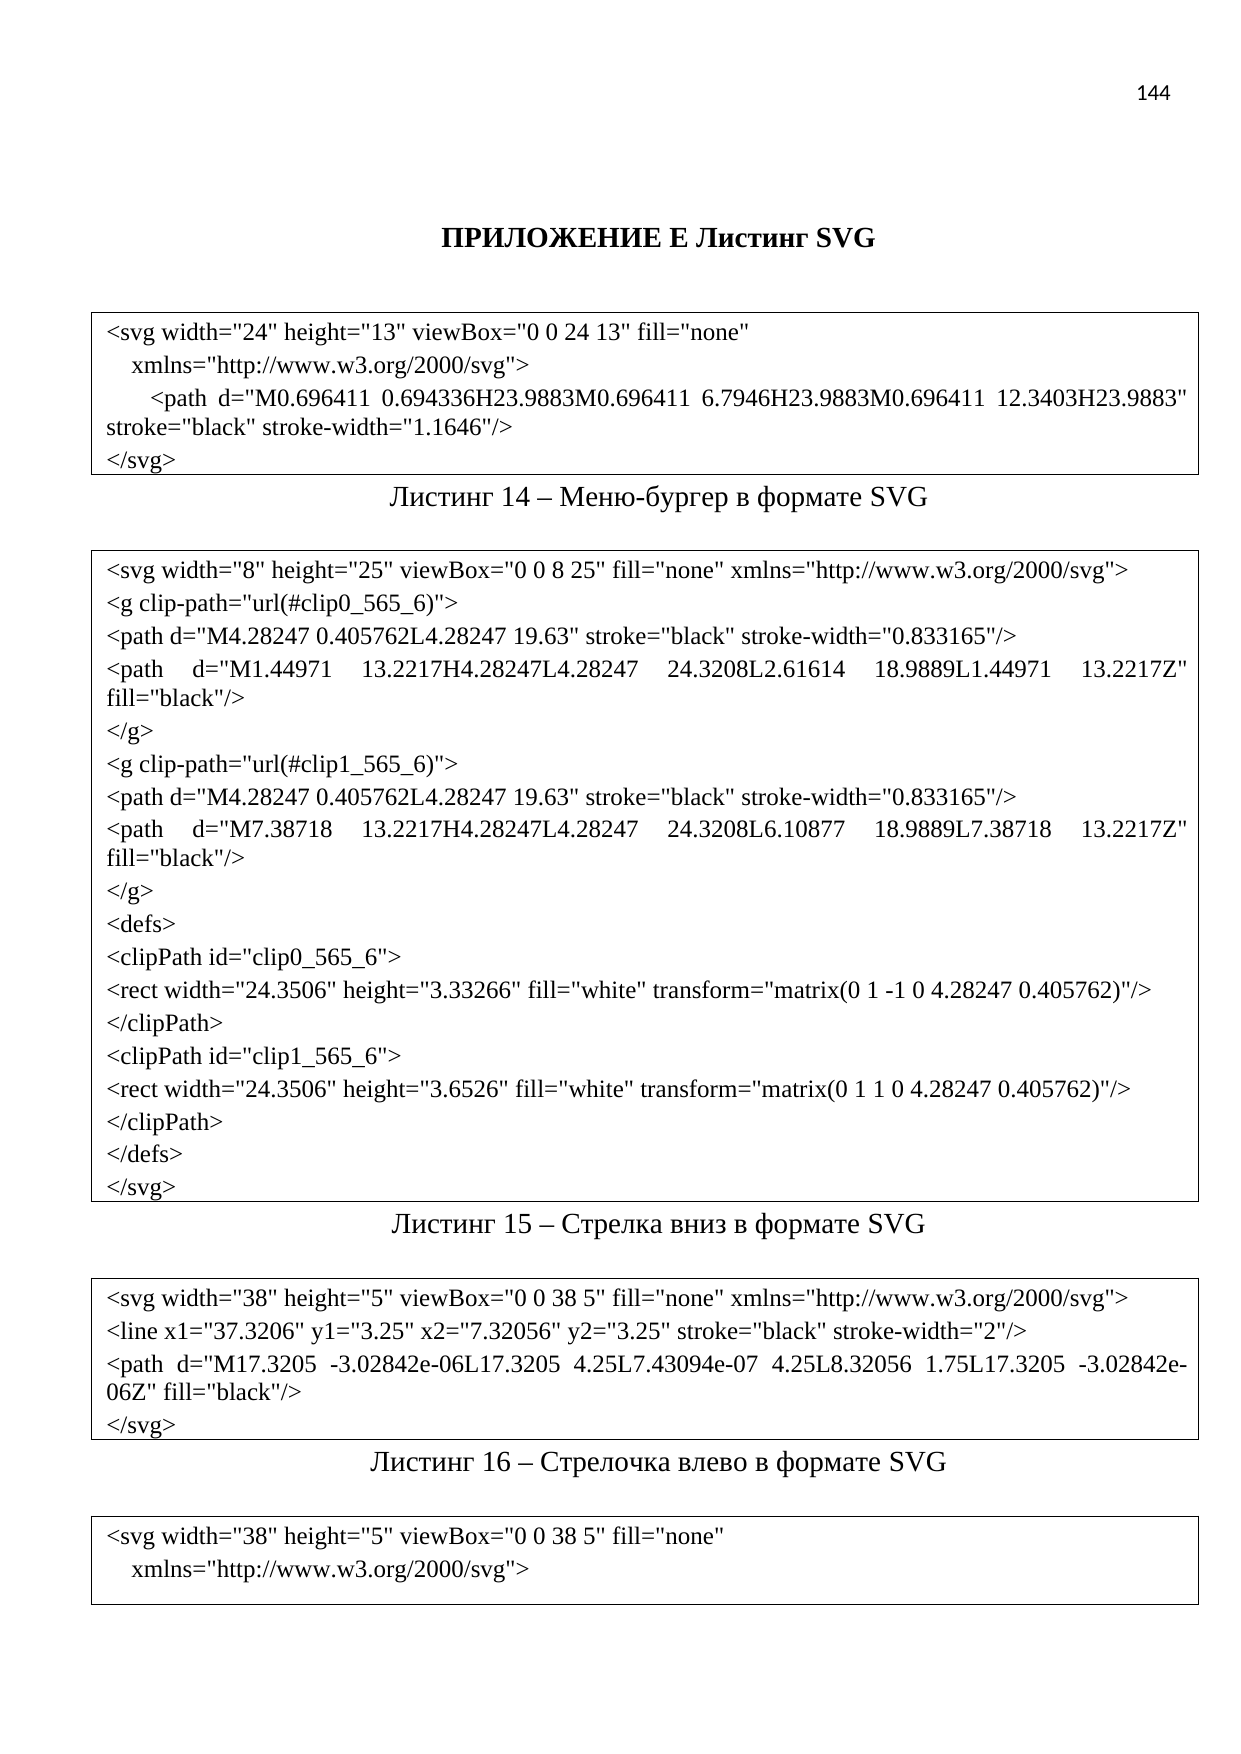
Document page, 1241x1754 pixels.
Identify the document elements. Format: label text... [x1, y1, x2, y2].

table_header <svg width="24" height="13" viewBox="0 0 24 13" fill="none" xmlns="http://www.w3.org/2000/svg"> <path d="M0.696411 0.694336H23.9883M0.696411 6.7946H23.9883M0.696411 12.3403H23.9883" stroke="black" stroke-width="1.1646"/> </svg> [92, 313, 1198, 474]
table_header <svg width="38" height="5" viewBox="0 0 38 5" fill="none" xmlns="http://www.w3.org/2000/svg"> <line x1="37.3206" y1="3.25" x2="7.32056" y2="3.25" stroke="black" stroke-width="2"/> <path d="M17.3205 -3.02842e-06L17.3205 4.25L7.43094e-07 4.25L8.32056 1.75L17.3205 -3.02842e-06Z" fill="black"/> </svg> [92, 1279, 1198, 1439]
text Листинг 14 – Меню-бургер в формате SVG [136, 479, 1181, 512]
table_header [92, 1517, 1198, 1604]
table_header <svg width="8" height="25" viewBox="0 0 8 25" fill="none" xmlns="http://www.w3.org/2000/svg"> <g clip-path="url(#clip0_565_6)"> <path d="M4.28247 0.405762L4.28247 19.63" stroke="black" stroke-width="0.833165"/> <path d="M1.44971 13.2217H4.28247L4.28247 24.3208L2.61614 18.9889L1.44971 13.2217Z" fill="black"/> </g> <g clip-path="url(#clip1_565_6)"> <path d="M4.28247 0.405762L4.28247 19.63" stroke="black" stroke-width="0.833165"/> <path d="M7.38718 13.2217H4.28247L4.28247 24.3208L6.10877 18.9889L7.38718 13.2217Z" fill="black"/> </g> <defs> <clipPath id="clip0_565_6"> <rect width="24.3506" height="3.33266" fill="white" transform="matrix(0 1 -1 0 4.28247 0.405762)"/> </clipPath> <clipPath id="clip1_565_6"> <rect width="24.3506" height="3.6526" fill="white" transform="matrix(0 1 1 0 4.28247 0.405762)"/> </clipPath> </defs> </svg> [92, 551, 1198, 1201]
text Листинг 16 – Стрелочка влево в формате SVG [136, 1444, 1181, 1478]
text Листинг 15 – Стрелка вниз в формате SVG [136, 1206, 1181, 1240]
subtitle ПРИЛОЖЕНИЕ Е Листинг SVG [136, 220, 1181, 254]
